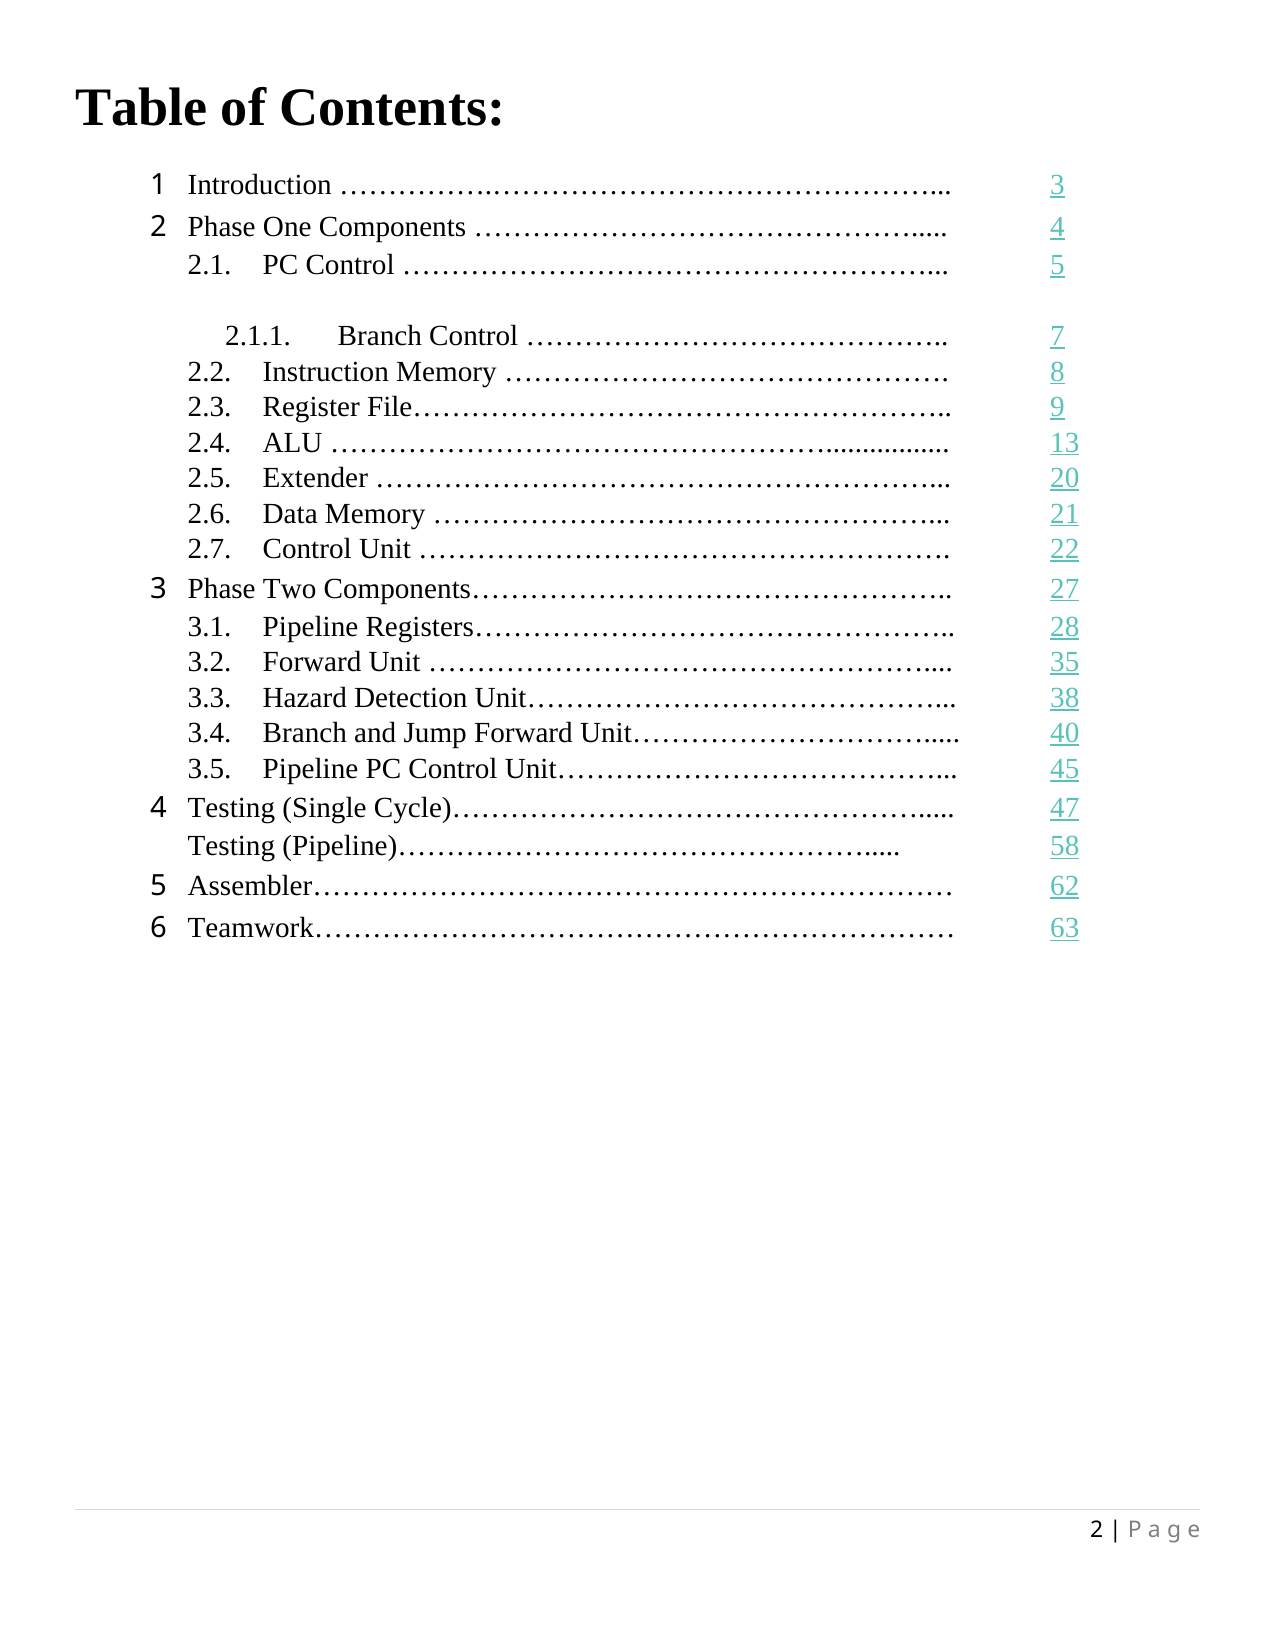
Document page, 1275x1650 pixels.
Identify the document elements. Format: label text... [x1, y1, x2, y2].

list Branch Control …………………………………….. 7 [225, 318, 1200, 352]
list PC Control ………………………………………………... 5 [187, 247, 1200, 316]
list Testing (Single Cycle)…………………………………………..... 47 [150, 786, 1200, 826]
list Data Memory ……………………………………………... 21 [187, 496, 1200, 529]
list Teamwork………………………………………………………… 63 [150, 907, 1200, 946]
list ALU ……………………………………………................. 13 [187, 425, 1200, 458]
list Pipeline PC Control Unit…………………………………... 45 [187, 751, 1200, 784]
list Introduction …………….………………………………………... 3 [150, 163, 1200, 203]
list Testing (Pipeline)…………………………………………..... 58 [187, 828, 1200, 862]
list Forward Unit …………………………………………….... 35 [187, 644, 1200, 678]
text Table of Contents: [75, 75, 1200, 137]
list Assembler………………………………………………………… 62 [150, 864, 1200, 904]
list Hazard Detection Unit……………………………………... 38 [187, 680, 1200, 713]
list Instruction Memory ………………………………………. 8 [187, 354, 1200, 387]
list Pipeline Registers………………………………………….. 28 [187, 609, 1200, 642]
list Control Unit ………………………………………………. 22 [187, 531, 1200, 565]
list Extender …………………………………………………... 20 [187, 460, 1200, 494]
list Branch and Jump Forward Unit…………………………..... 40 [187, 715, 1200, 749]
list Phase One Components ………………………………………..... 4 [150, 205, 1200, 245]
list Register File……………………………………………….. 9 [187, 389, 1200, 423]
list Phase Two Components………………………………………….. 27 [150, 567, 1200, 607]
